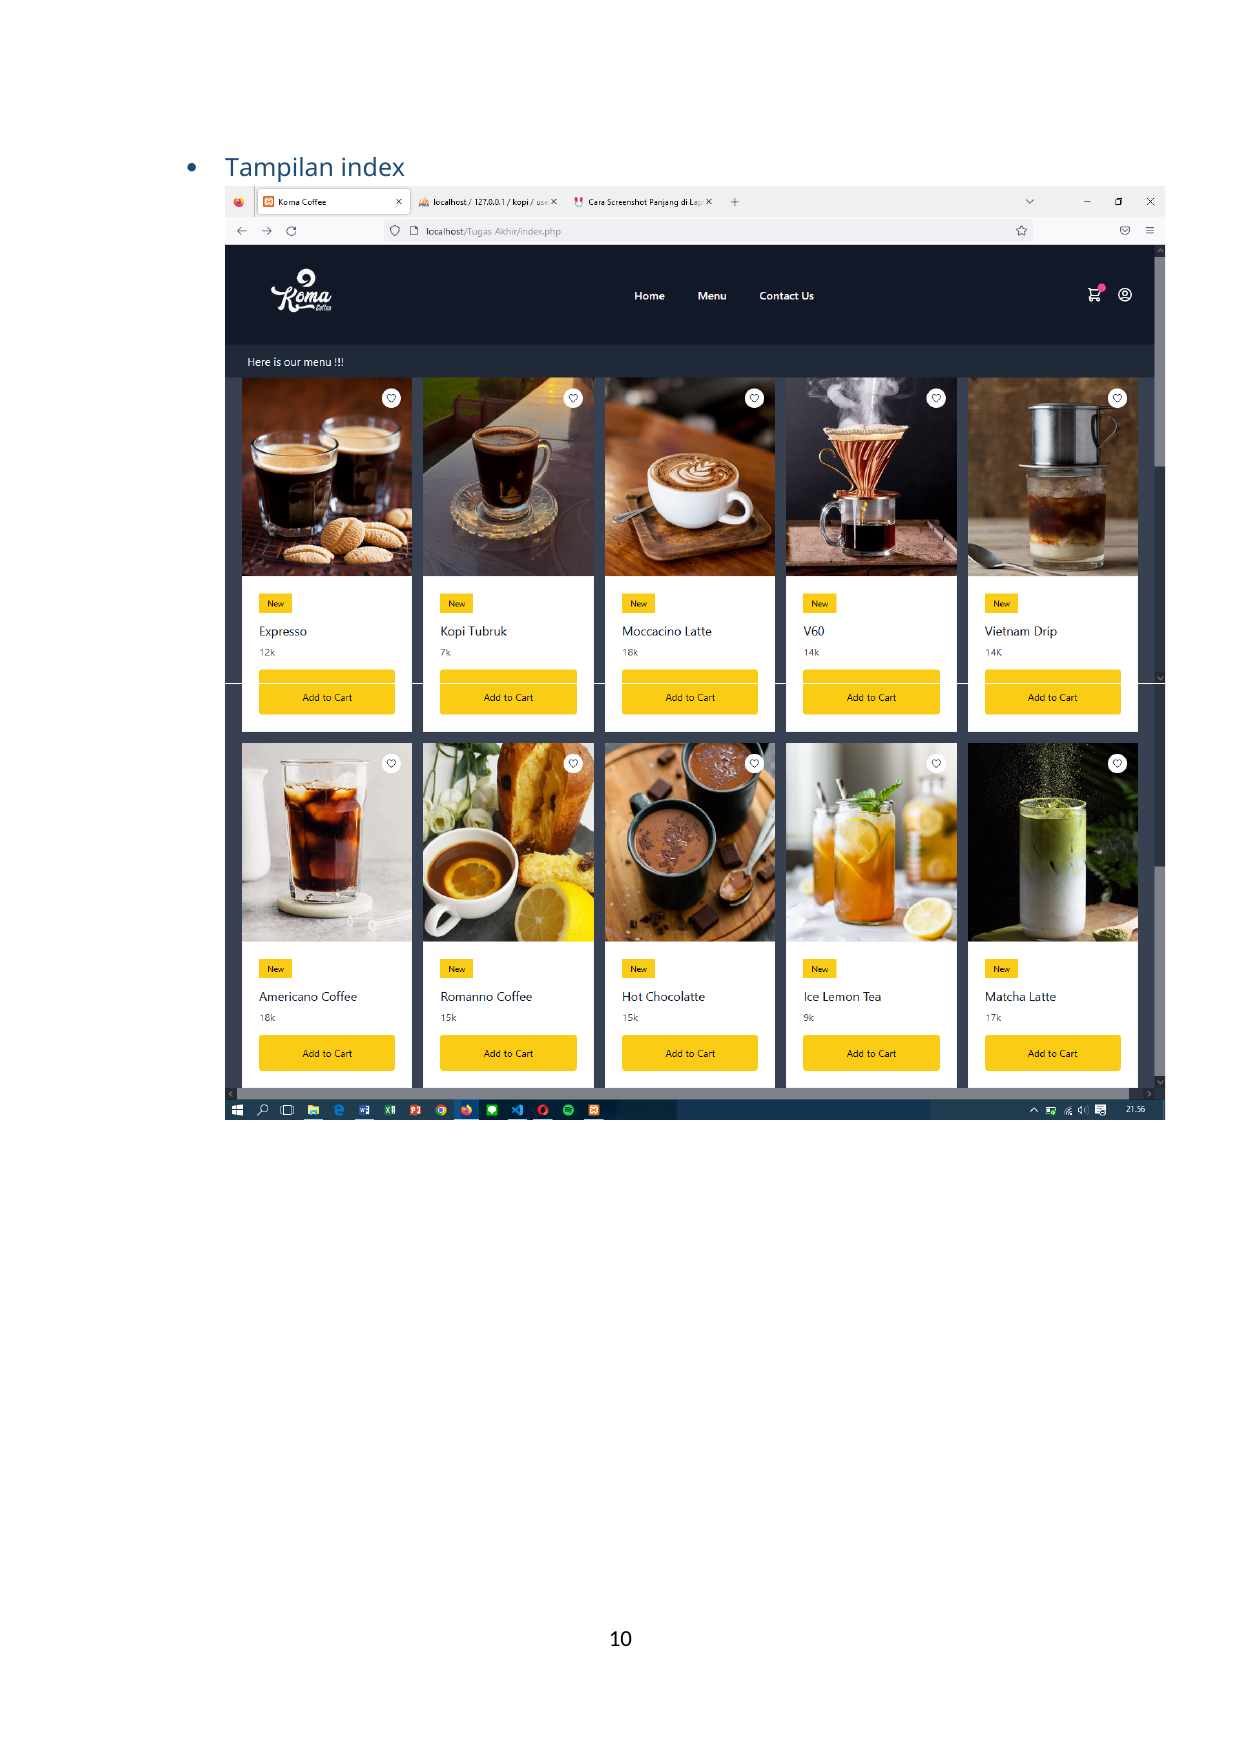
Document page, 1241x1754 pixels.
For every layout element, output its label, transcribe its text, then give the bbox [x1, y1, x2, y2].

subtitle Tampilan index [187, 150, 1090, 184]
picture [225, 684, 1166, 1120]
picture [225, 186, 1166, 683]
